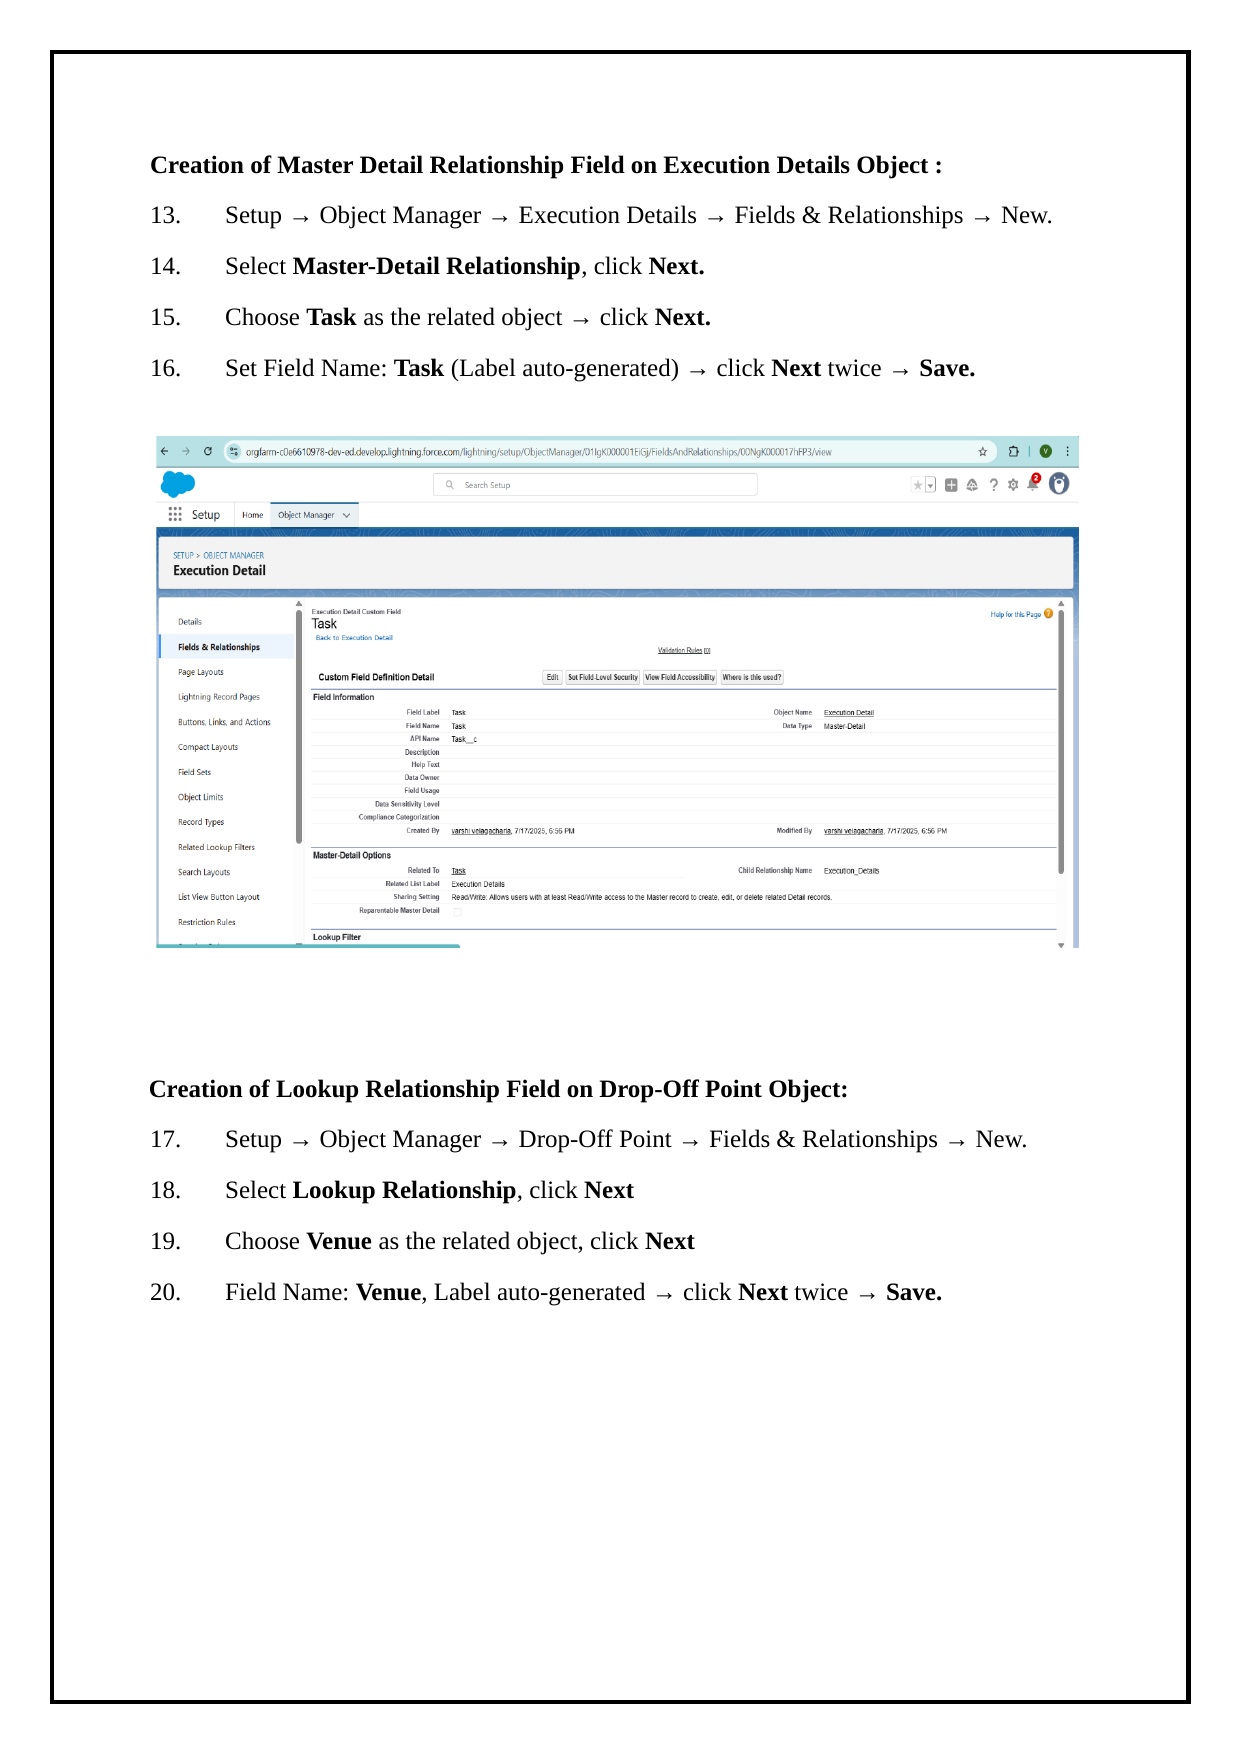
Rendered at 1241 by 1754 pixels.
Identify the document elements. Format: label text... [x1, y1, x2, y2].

list Select Lookup Relationship, click Next [150, 1175, 1154, 1204]
list Choose Task as the related object → click Next. [150, 302, 1154, 331]
text Creation of Master Detail Relationship Field on Execution Details Object : [150, 150, 1177, 179]
list Select Master-Detail Relationship, click Next. [150, 251, 1154, 280]
list Set Field Name: Task (Label auto-generated) → click Next twice → Save. [150, 353, 1154, 382]
text Creation of Lookup Relationship Field on Drop-Off Point Object: [148, 1074, 1177, 1102]
list Field Name: Venue, Label auto-generated → click Next twice → Save. [150, 1277, 1154, 1306]
list Setup → Object Manager → Execution Details → Fields & Relationships → New. [150, 200, 1154, 229]
picture [156, 436, 1079, 948]
list Setup → Object Manager → Drop-Off Point → Fields & Relationships → New. [150, 1124, 1154, 1153]
list Choose Venue as the related object, click Next [150, 1226, 1154, 1254]
